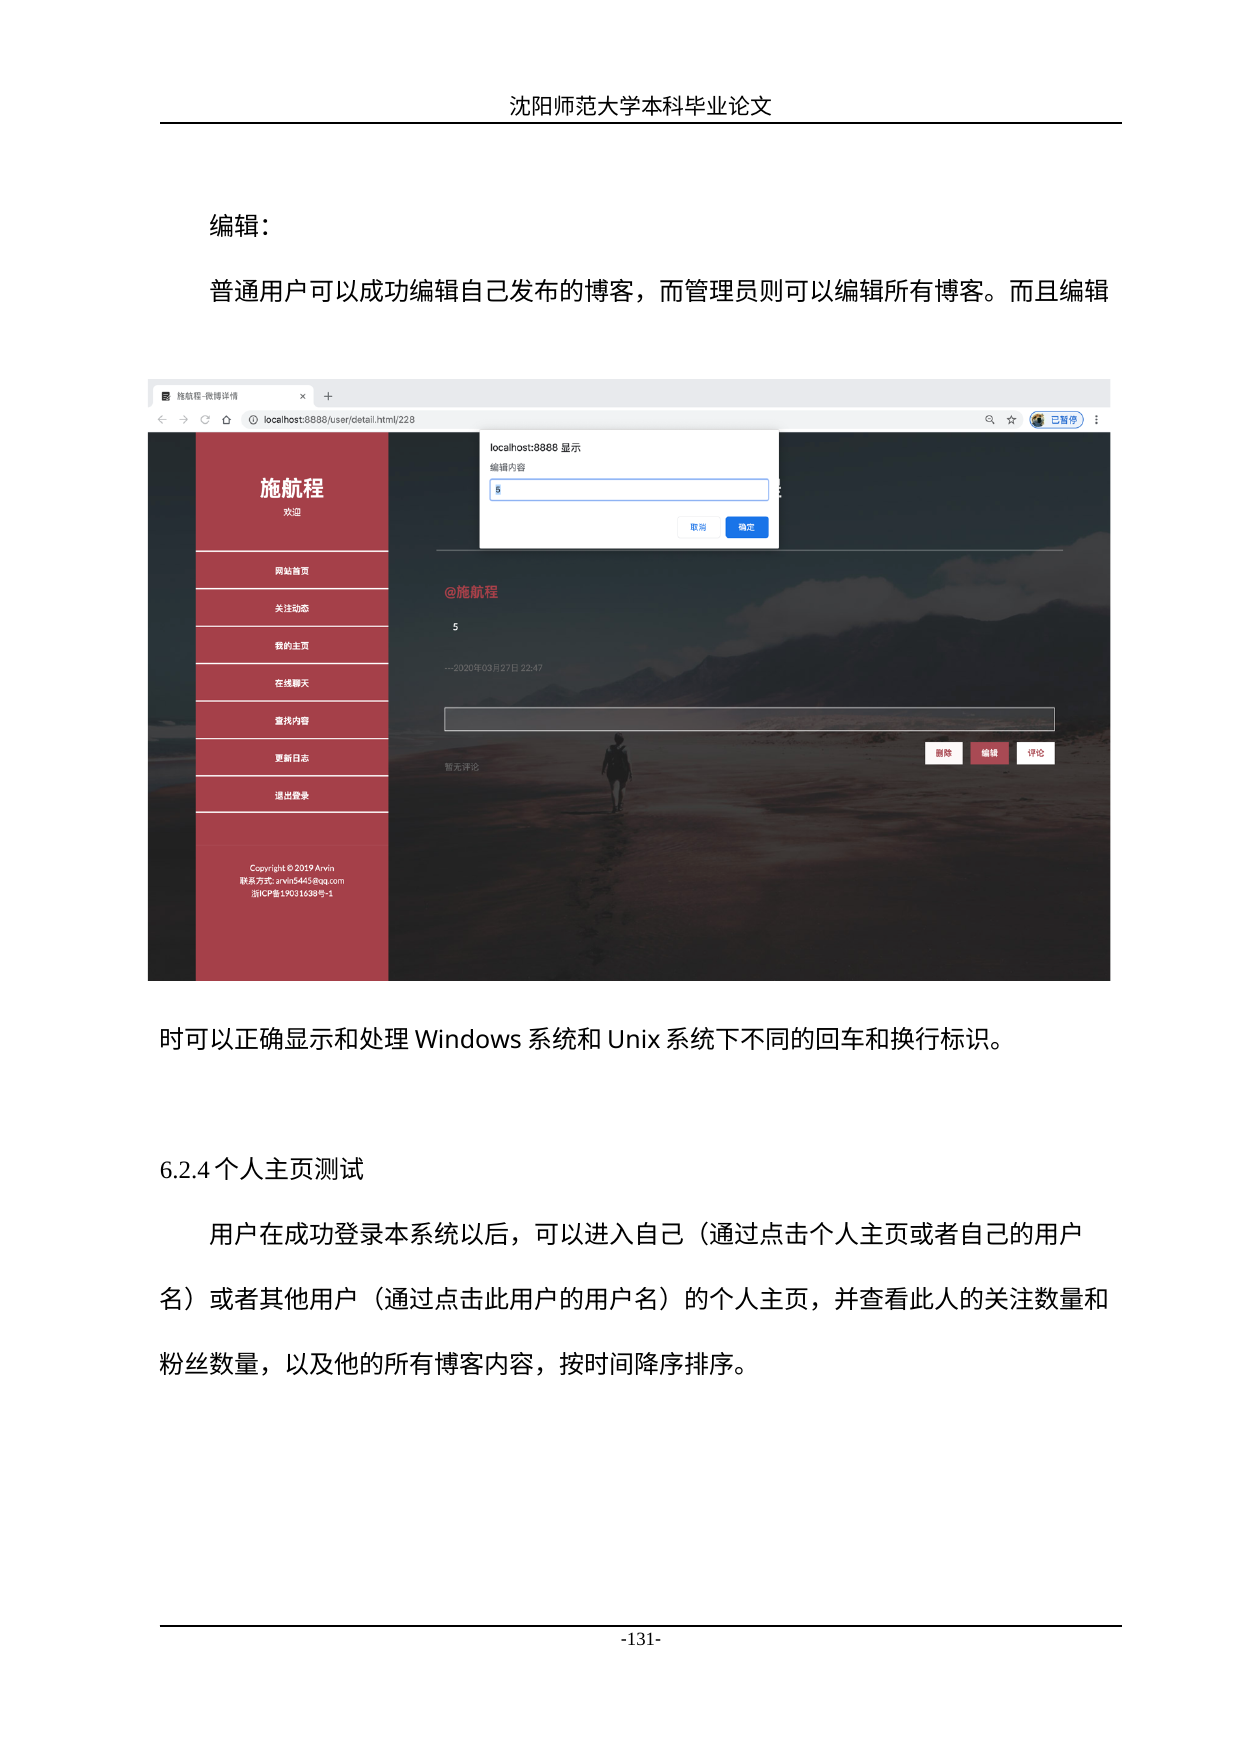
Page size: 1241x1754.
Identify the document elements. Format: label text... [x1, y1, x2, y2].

picture [147, 379, 1111, 981]
text 用户在成功登录本系统以后，可以进入自己（通过点击个人主页或者自己的用户名）或者其他用户（通过点击此用户的用户名）的个人主页，并查看此人的关注数量和粉丝数量，以及他的所有博客内容，按时间降序排序。 [159, 1200, 1122, 1395]
subtitle 6.2.4个人主页测试 [159, 1135, 1122, 1200]
text 编辑： [159, 192, 1122, 257]
